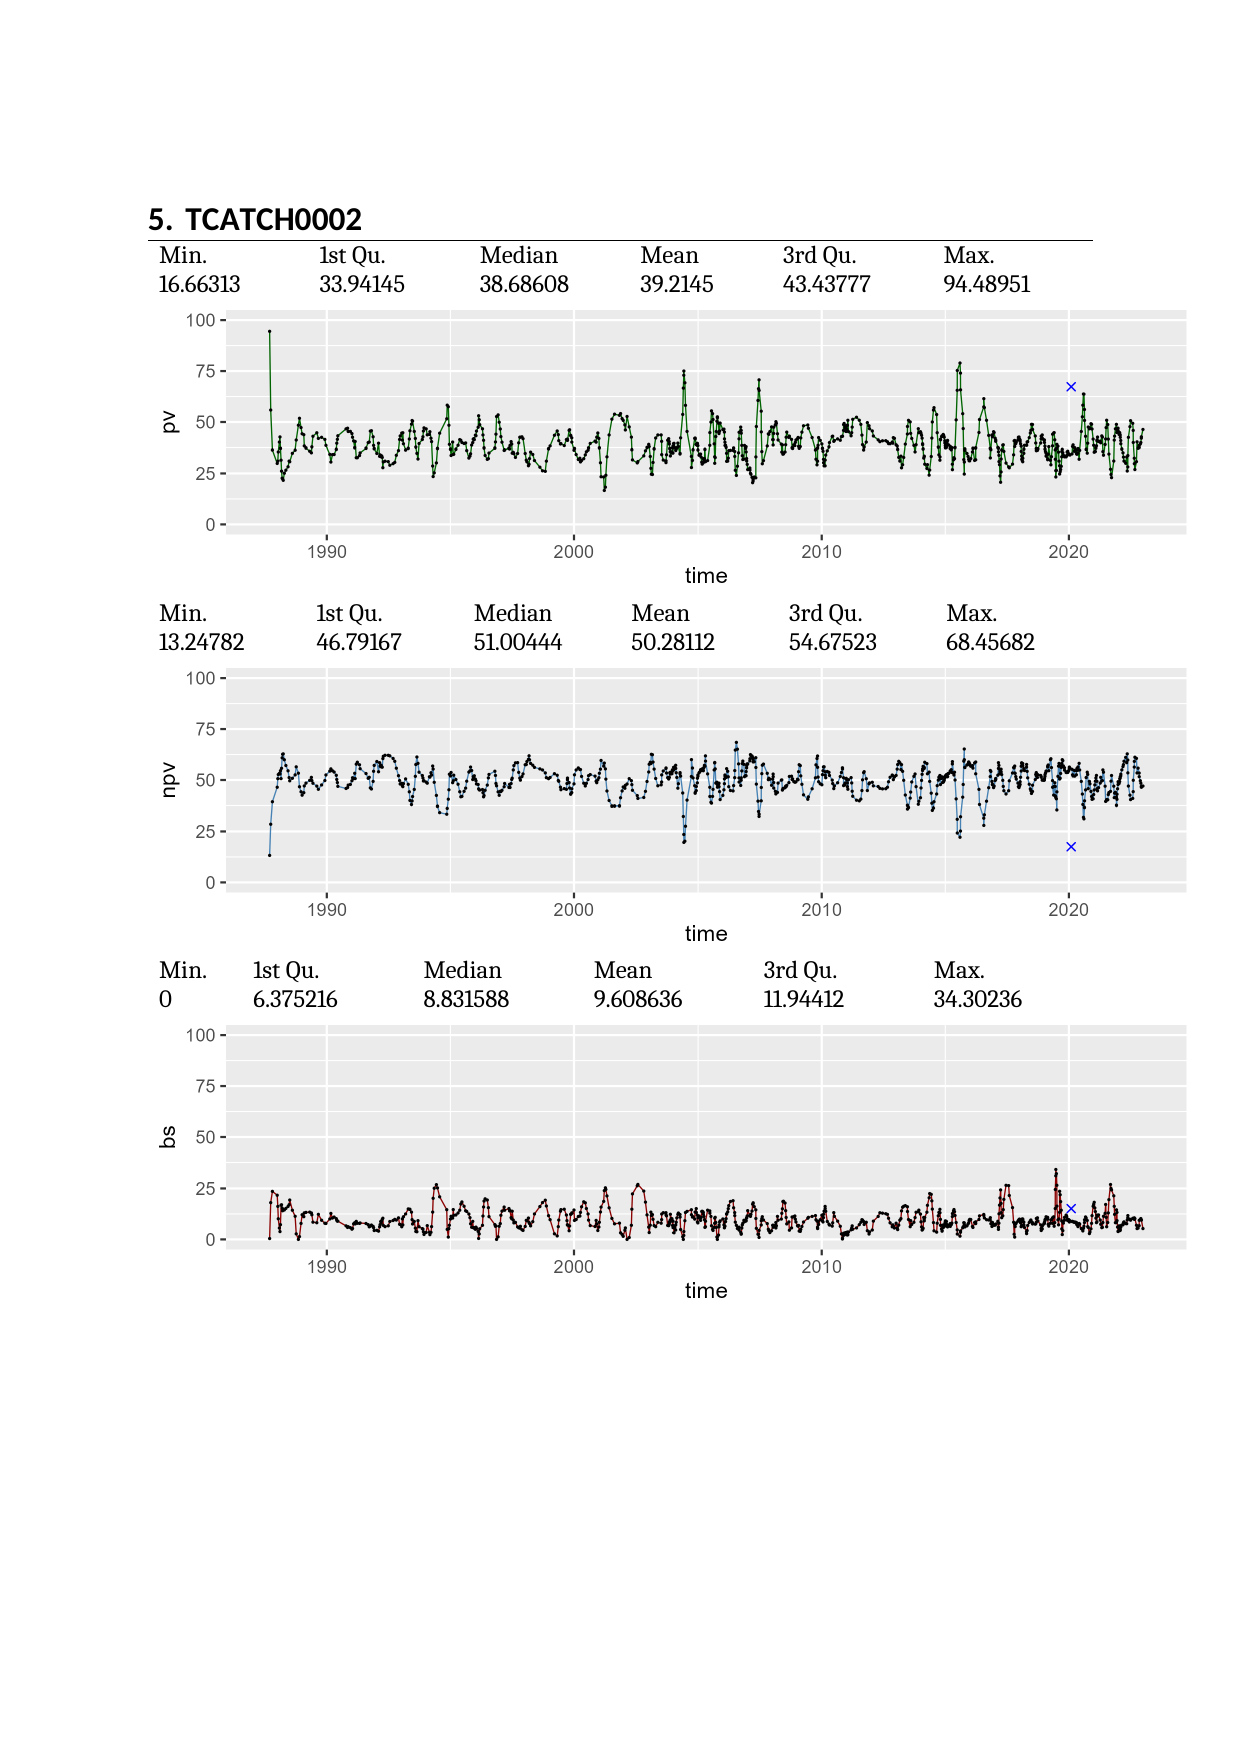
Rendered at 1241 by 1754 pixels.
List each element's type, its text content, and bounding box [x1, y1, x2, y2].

table_header Median [468, 241, 629, 270]
picture [147, 656, 1198, 957]
table_header 1st Qu. [242, 957, 412, 985]
table_cell 43.43777 [772, 270, 932, 298]
table_header Max. [935, 599, 1093, 628]
table_cell 46.79167 [305, 628, 462, 656]
table_header 3rd Qu. [753, 957, 922, 985]
table_header Median [463, 599, 620, 628]
picture [147, 298, 1198, 599]
table_cell 51.00444 [463, 628, 620, 656]
table_cell 50.28112 [620, 628, 778, 656]
table_header Min. [148, 599, 305, 628]
table_header Min. [148, 241, 308, 270]
table_cell 16.66313 [148, 270, 308, 298]
table_header 1st Qu. [305, 599, 462, 628]
table_header Median [412, 957, 582, 985]
table_header Max. [923, 957, 1093, 985]
table_cell 6.375216 [242, 985, 412, 1013]
table_header 3rd Qu. [778, 599, 935, 628]
subtitle TCATCH0002 [148, 198, 1093, 240]
table_header Mean [582, 957, 752, 985]
table_header 1st Qu. [308, 241, 468, 270]
table_header Max. [932, 241, 1093, 270]
table_cell 54.67523 [778, 628, 935, 656]
table_cell 34.30236 [923, 985, 1093, 1013]
table_cell 11.94412 [753, 985, 922, 1013]
table_header 3rd Qu. [772, 241, 932, 270]
table_cell 0 [148, 985, 242, 1013]
table_cell 33.94145 [308, 270, 468, 298]
table_cell 13.24782 [148, 628, 305, 656]
table_cell 39.2145 [629, 270, 772, 298]
table_cell 38.68608 [468, 270, 629, 298]
table_cell 9.608636 [582, 985, 752, 1013]
table_cell 68.45682 [935, 628, 1093, 656]
table_header Mean [629, 241, 772, 270]
table_header Mean [620, 599, 778, 628]
table_cell 8.831588 [412, 985, 582, 1013]
picture [147, 1013, 1198, 1314]
table_cell 94.48951 [932, 270, 1093, 298]
table_header Min. [148, 957, 242, 985]
